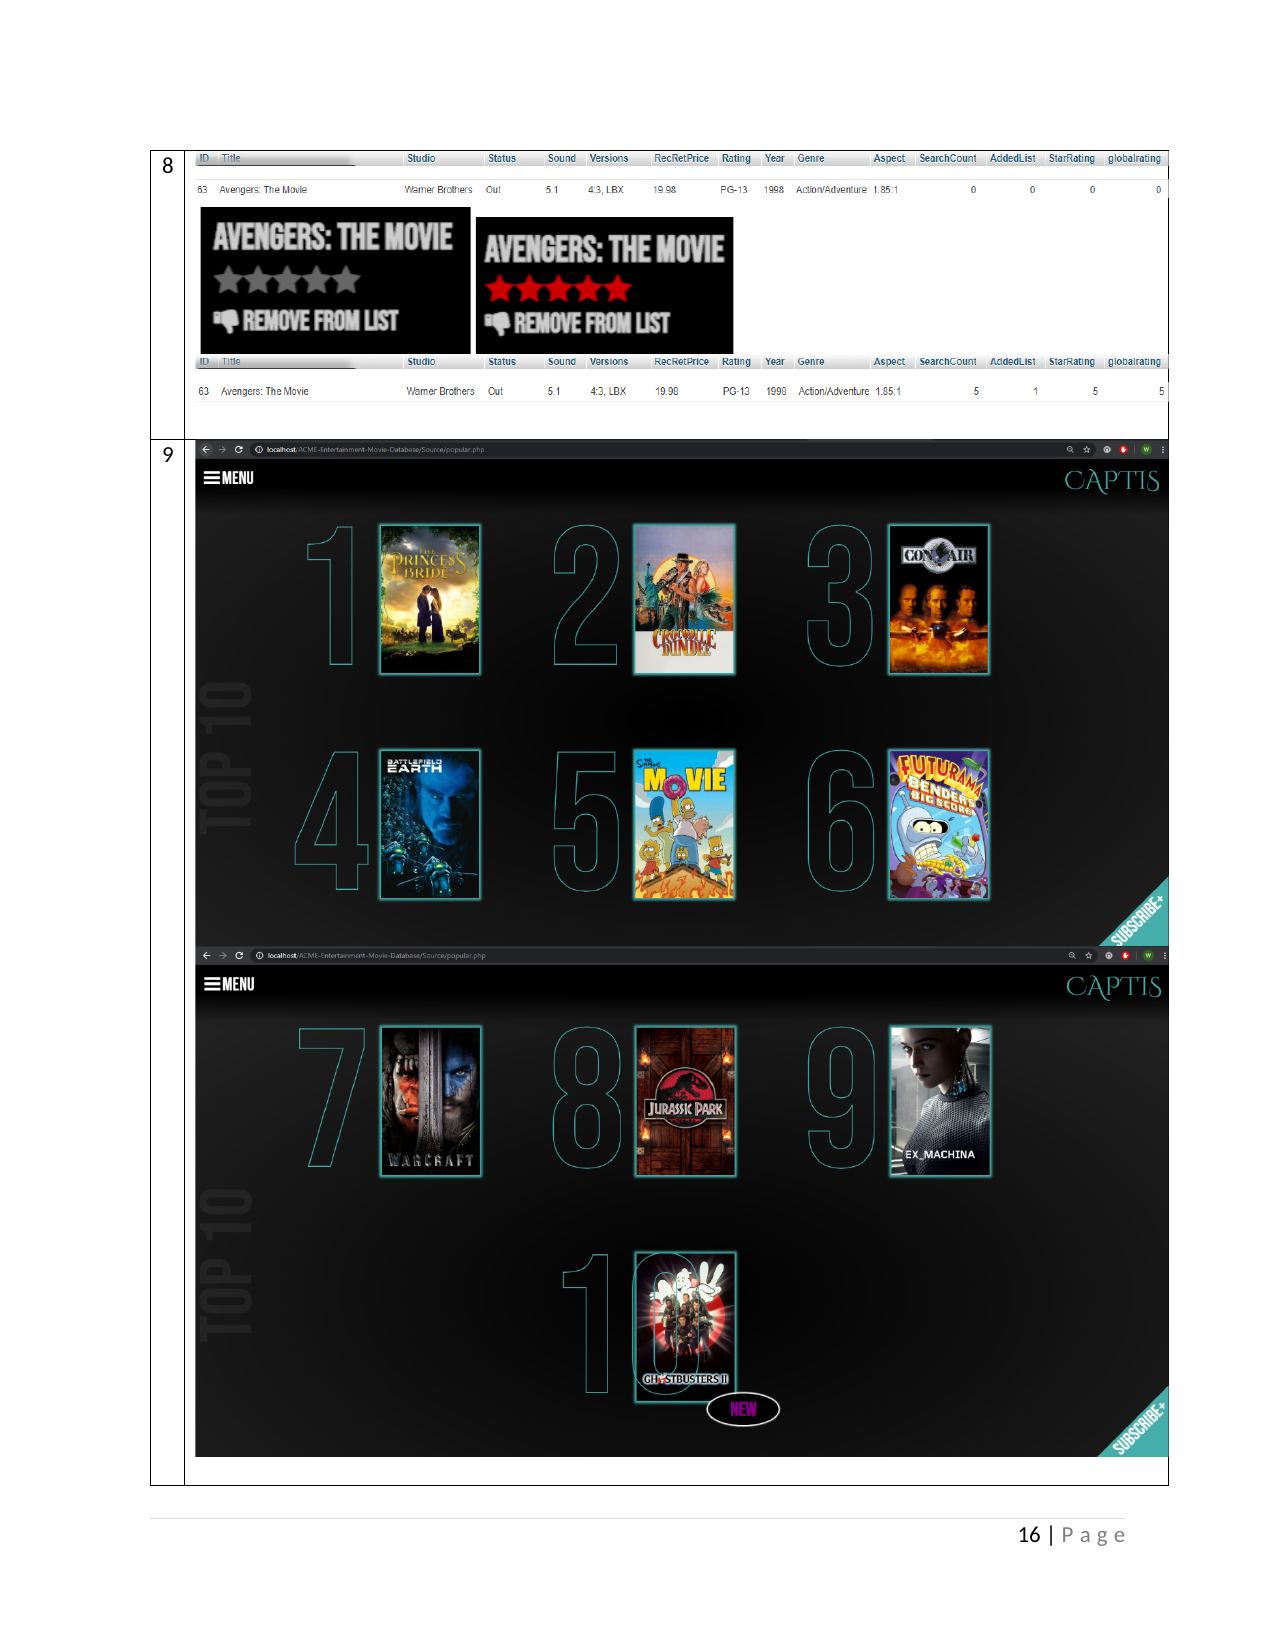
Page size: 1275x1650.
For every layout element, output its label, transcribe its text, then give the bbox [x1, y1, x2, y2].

table_cell [185, 440, 1168, 1485]
table_cell 9 [151, 440, 184, 1485]
table_header 8 [151, 151, 184, 439]
picture [195, 439, 1169, 1457]
table_header [185, 151, 1168, 439]
